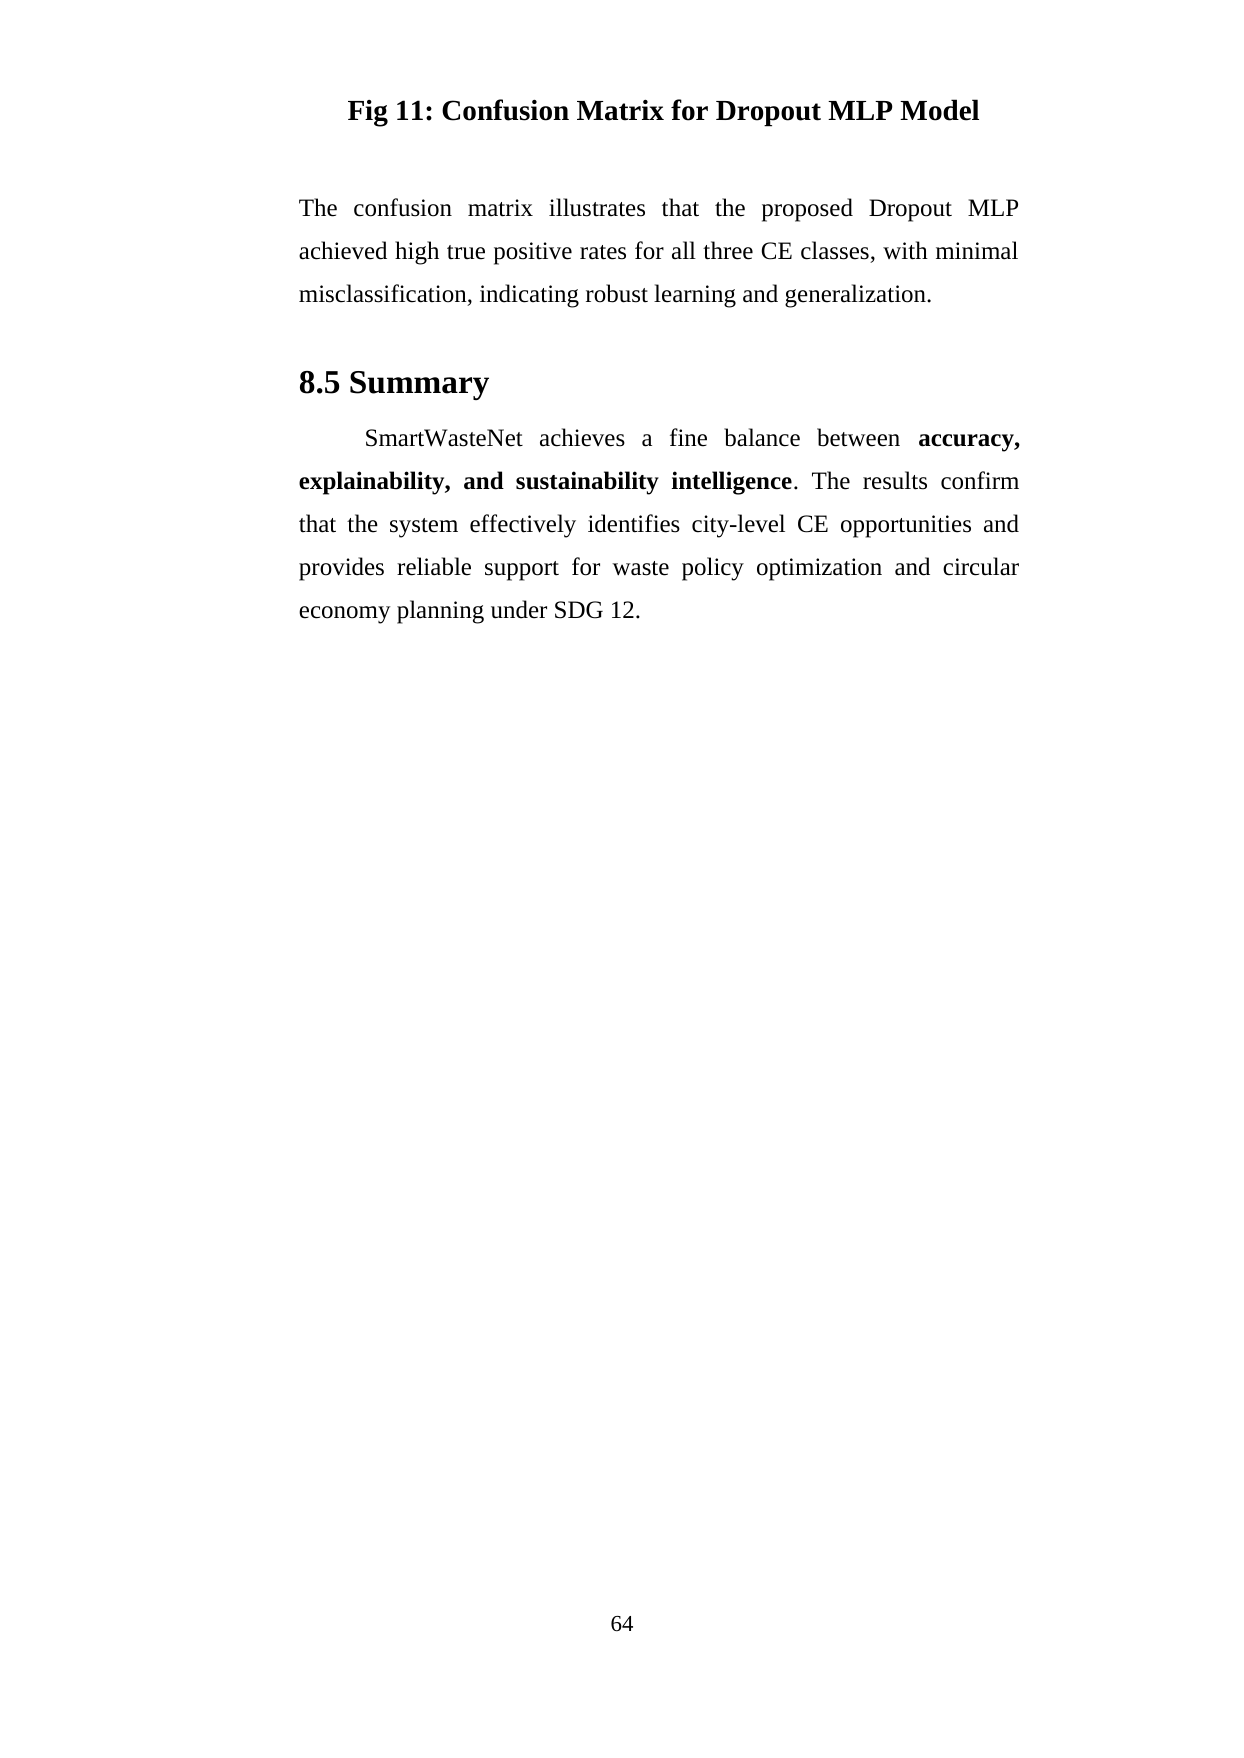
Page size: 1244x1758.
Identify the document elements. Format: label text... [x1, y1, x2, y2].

text SmartWasteNet achieves a fine balance between accuracy, explainability, and sustainability intelligence. The results confirm that the system effectively identifies city-level CE opportunities and provides reliable support for waste policy optimization and circular economy planning under SDG 12. [299, 423, 1020, 624]
text Fig 11: Confusion Matrix for Dropout MLP Model [238, 93, 1086, 126]
subtitle 8.5 Summary [299, 362, 1020, 401]
text The confusion matrix illustrates that the proposed Dropout MLP achieved high true positive rates for all three CE classes, with minimal misclassification, indicating robust learning and generalization. [299, 193, 1020, 308]
